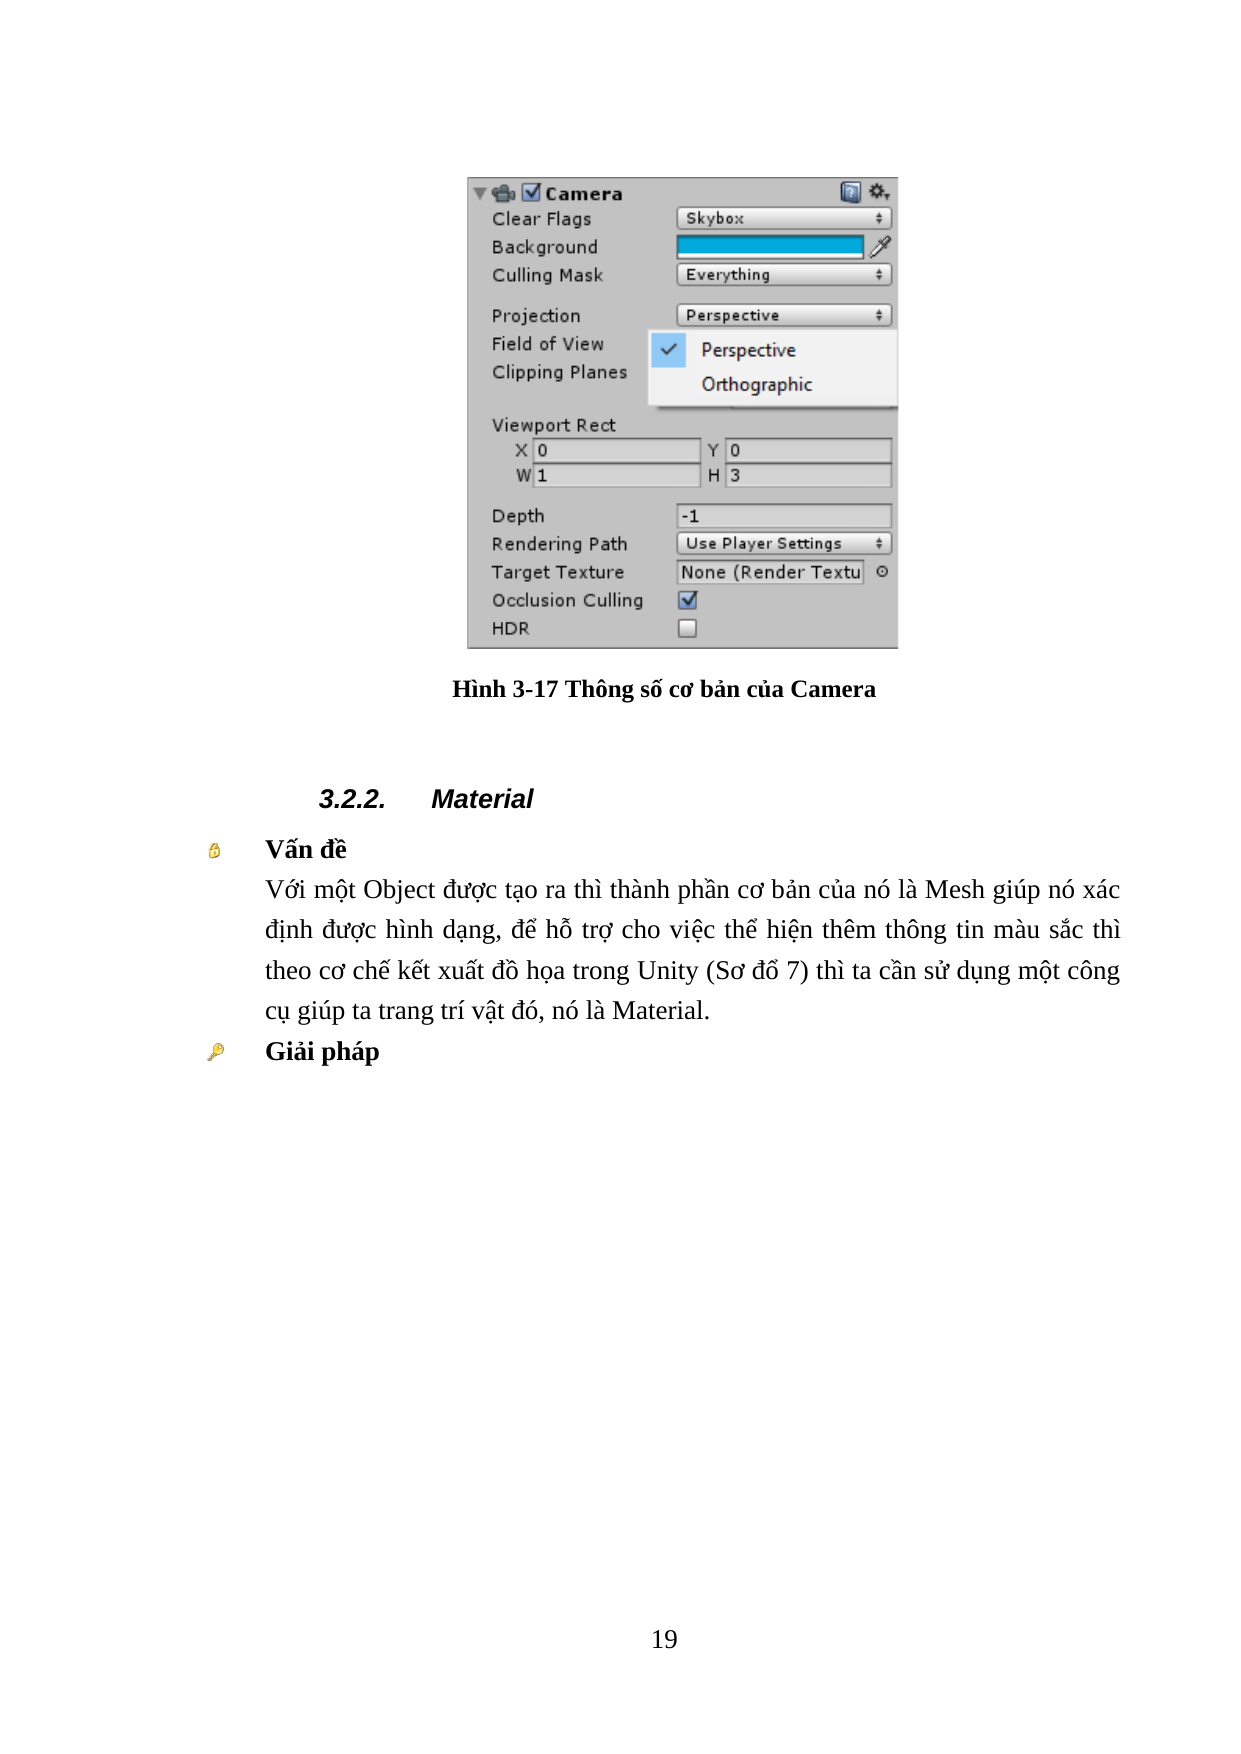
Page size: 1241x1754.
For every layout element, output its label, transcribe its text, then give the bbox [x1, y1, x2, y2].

subtitle Material [281, 783, 1122, 814]
text Vấn đề [206, 833, 1122, 864]
picture [207, 1043, 224, 1061]
list Với một Object được tạo ra thì thành phần cơ bản của nó là Mesh giúp nó xác định được hình dạng, để hỗ trợ cho việc thể hiện thêm thông tin màu sắc thì theo cơ chế kết xuất đồ họa trong Unity (Sơ đổ 7) thì ta cần sử dụng một công cụ giúp ta trang trí vật đó, nó là Material. [265, 873, 1122, 1026]
picture [467, 177, 899, 649]
picture [207, 841, 221, 859]
text Giải pháp [206, 1035, 1122, 1066]
